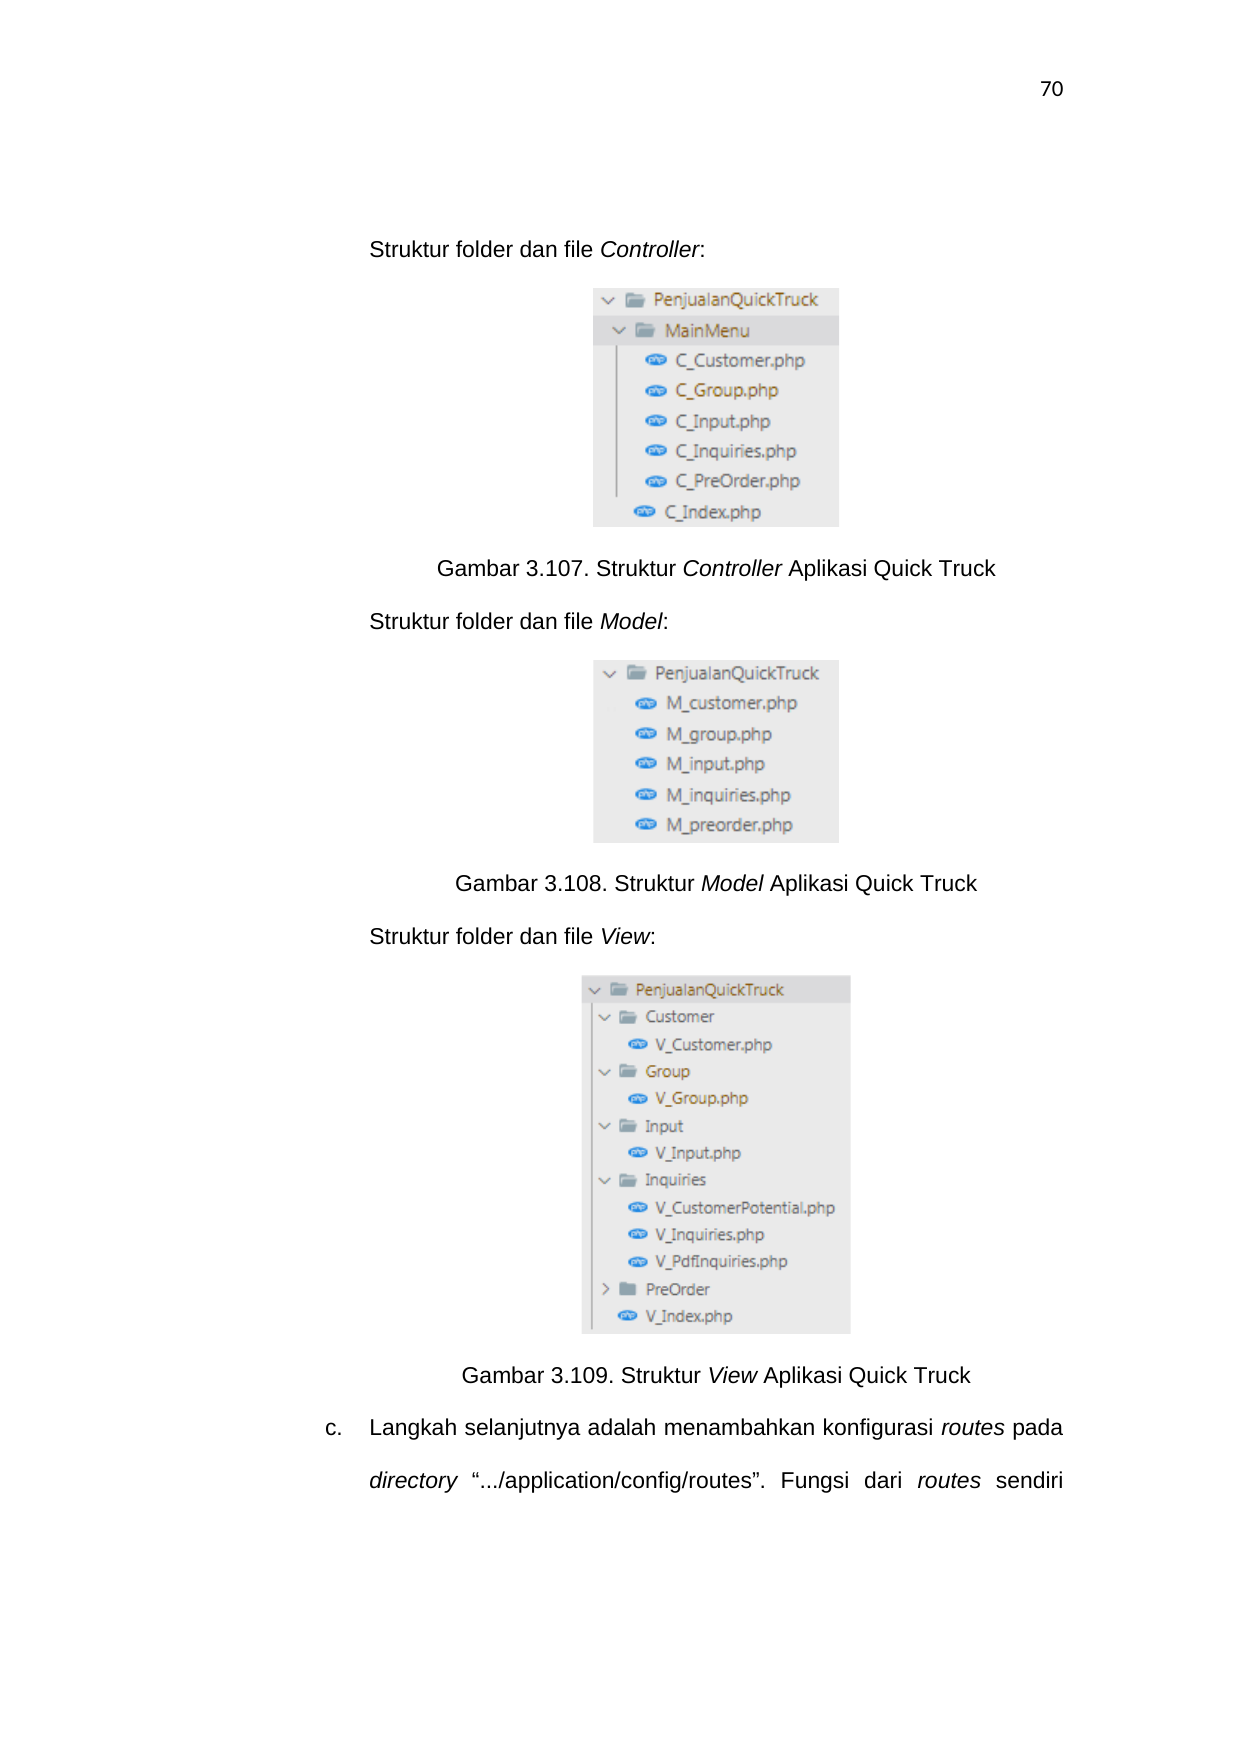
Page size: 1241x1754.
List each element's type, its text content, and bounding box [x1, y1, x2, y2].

picture [593, 288, 840, 527]
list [325, 1414, 1063, 1493]
list Gambar 3.107. Struktur Controller Aplikasi Quick Truck [369, 555, 1063, 581]
list Gambar 3.109. Struktur View Aplikasi Quick Truck [369, 1362, 1063, 1388]
list Struktur folder dan file View: [369, 923, 1063, 949]
picture [593, 660, 839, 843]
list Struktur folder dan file Model: [369, 608, 1063, 634]
picture [581, 975, 851, 1334]
list Gambar 3.108. Struktur Model Aplikasi Quick Truck [369, 870, 1063, 897]
list Struktur folder dan file Controller: [369, 236, 1063, 263]
